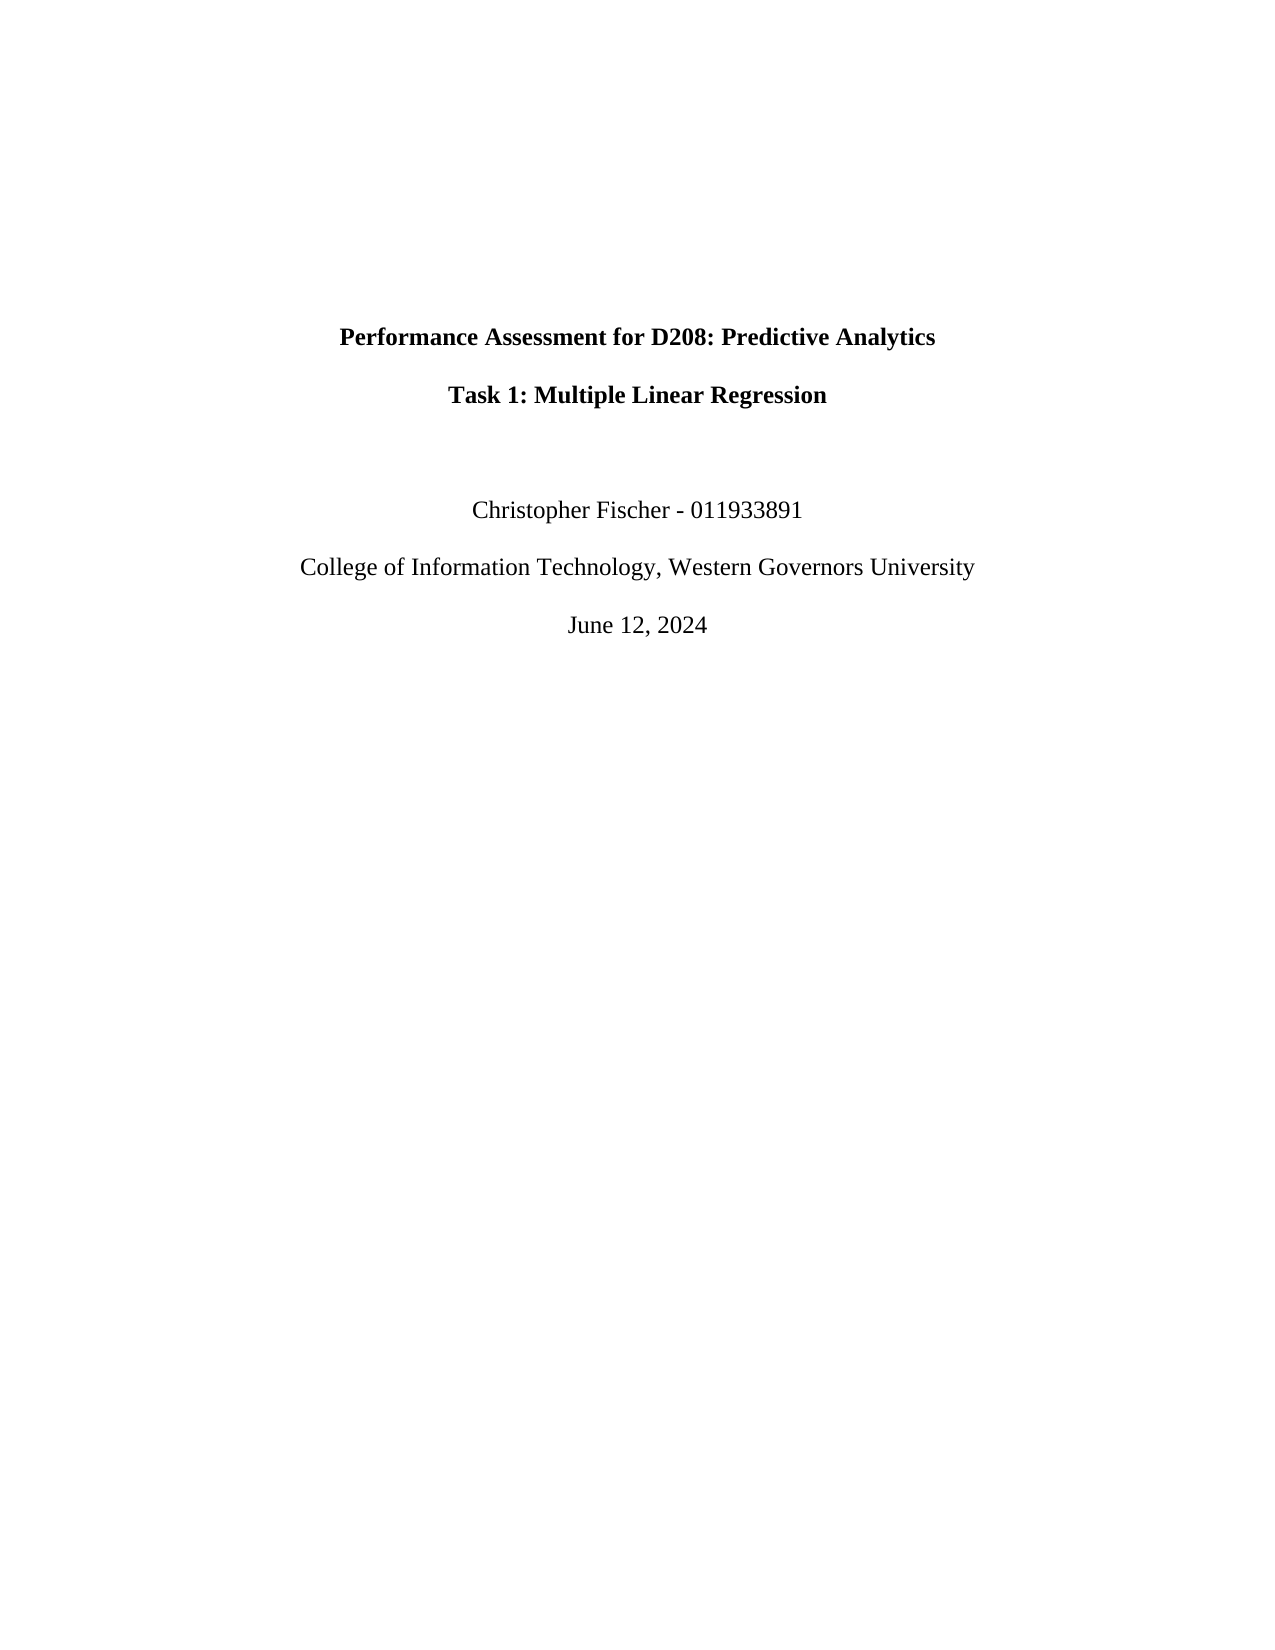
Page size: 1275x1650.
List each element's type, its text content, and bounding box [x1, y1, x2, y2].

text June 12, 2024 [150, 610, 1125, 639]
text College of Information Technology, Western Governors University [150, 552, 1125, 581]
text Performance Assessment for D208: Predictive Analytics Task 1: Multiple Linear Regression [150, 322, 1125, 409]
text Christopher Fischer - 011933891 [150, 495, 1125, 524]
